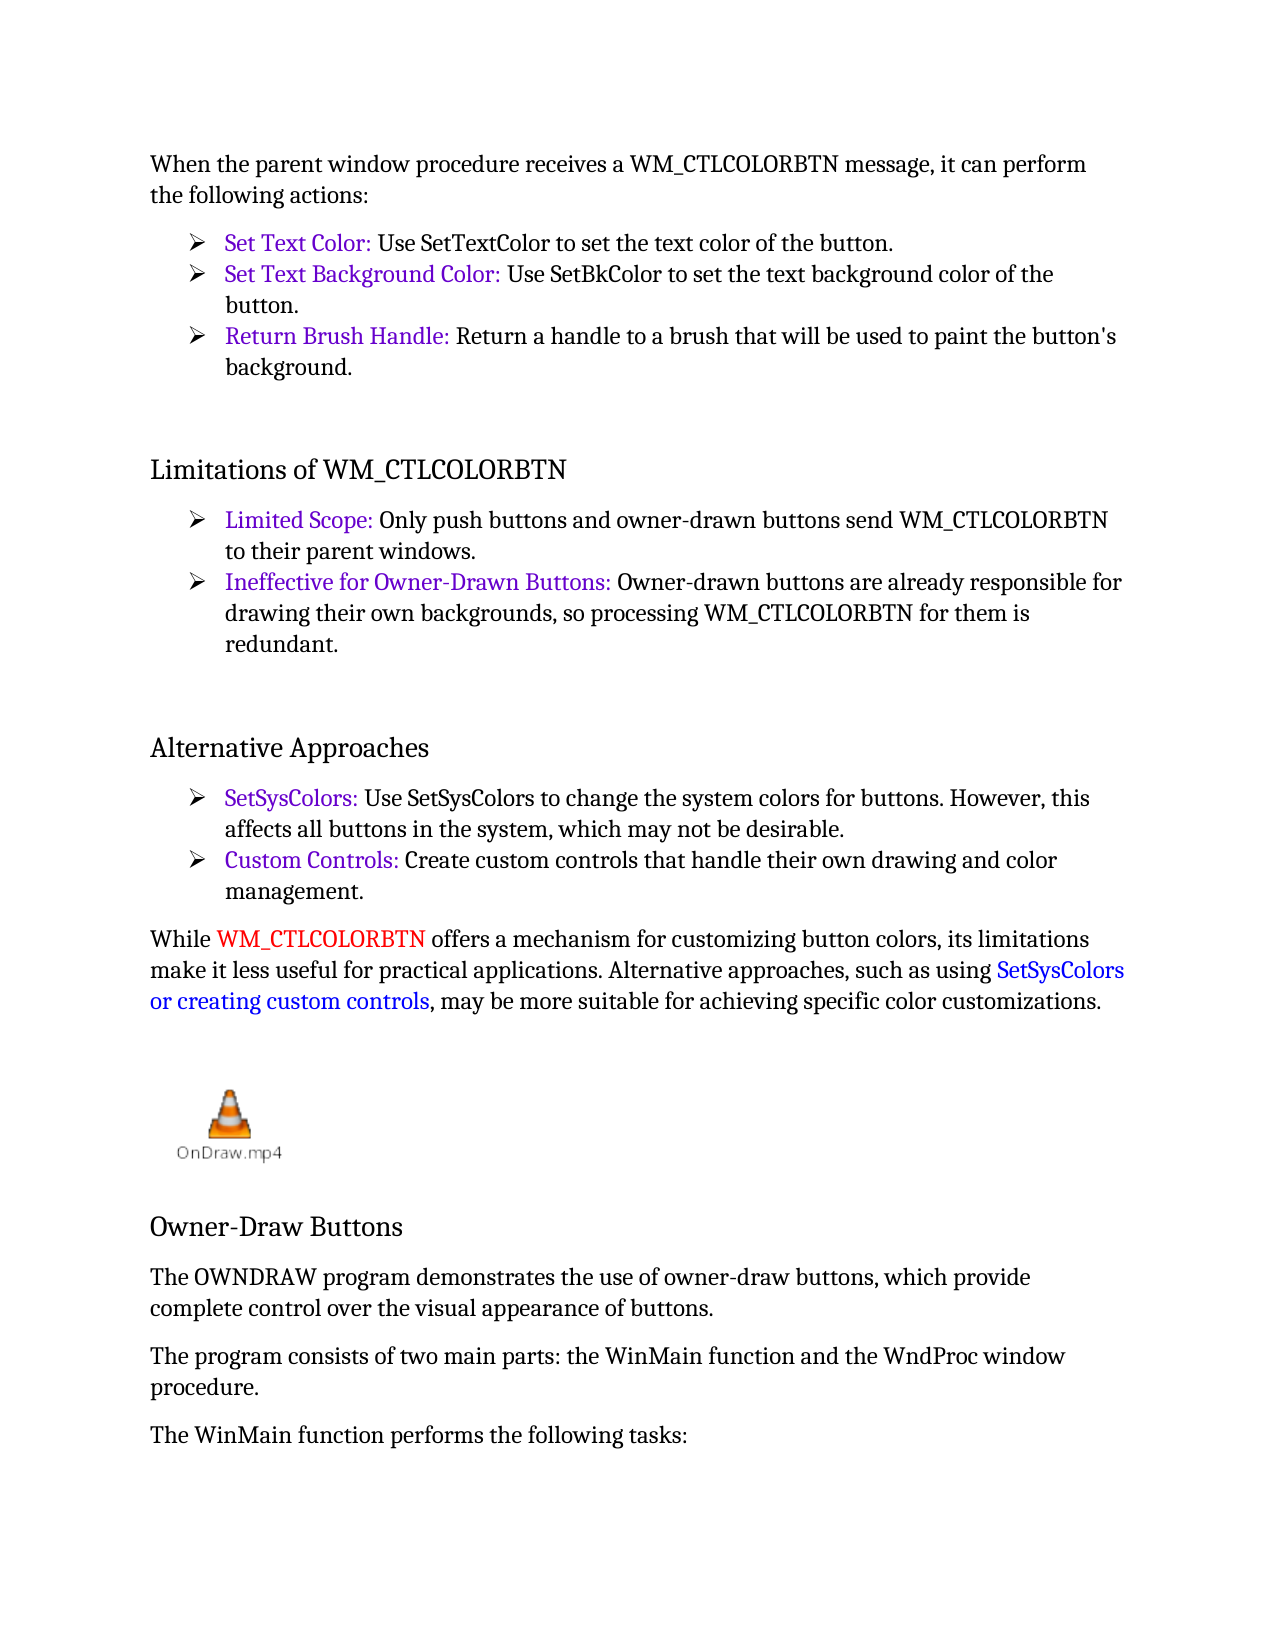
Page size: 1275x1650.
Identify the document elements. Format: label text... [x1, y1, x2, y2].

list Set Text Color: Use SetTextColor to set the text color of the button. [187, 229, 1125, 257]
text Alternative Approaches [150, 731, 1125, 764]
list Ineffective for Owner-Drawn Buttons: Owner-drawn buttons are already responsible for drawing their own backgrounds, so processing WM_CTLCOLORBTN for them is redundant. [187, 568, 1125, 659]
text The OWNDRAW program demonstrates the use of owner-draw buttons, which provide complete control over the visual appearance of buttons. [150, 1263, 1125, 1323]
text Owner-Draw Buttons [150, 1211, 1125, 1244]
list Limited Scope: Only push buttons and owner-drawn buttons send WM_CTLCOLORBTN to their parent windows. [187, 506, 1125, 566]
list SetSysColors: Use SetSysColors to change the system colors for buttons. However, this affects all buttons in the system, which may not be desirable. [187, 784, 1125, 843]
text When the parent window procedure receives a WM_CTLCOLORBTN message, it can perform the following actions: [150, 150, 1125, 210]
list Return Brush Handle: Return a handle to a brush that will be used to paint the button's background. [187, 322, 1125, 382]
text The program consists of two main parts: the WinMain function and the WndProc window procedure. [150, 1342, 1125, 1402]
text While WM_CTLCOLORBTN offers a mechanism for customizing button colors, its limitations make it less useful for practical applications. Alternative approaches, such as using SetSysColors or creating custom controls, may be more suitable for achieving specific color customizations. [150, 924, 1125, 1015]
list Set Text Background Color: Use SetBkColor to set the text background color of the button. [187, 260, 1125, 319]
text Limitations of WM_CTLCOLORBTN [150, 453, 1125, 487]
list Custom Controls: Create custom controls that handle their own drawing and color management. [187, 846, 1125, 906]
text The WinMain function performs the following tasks: [150, 1421, 1125, 1449]
